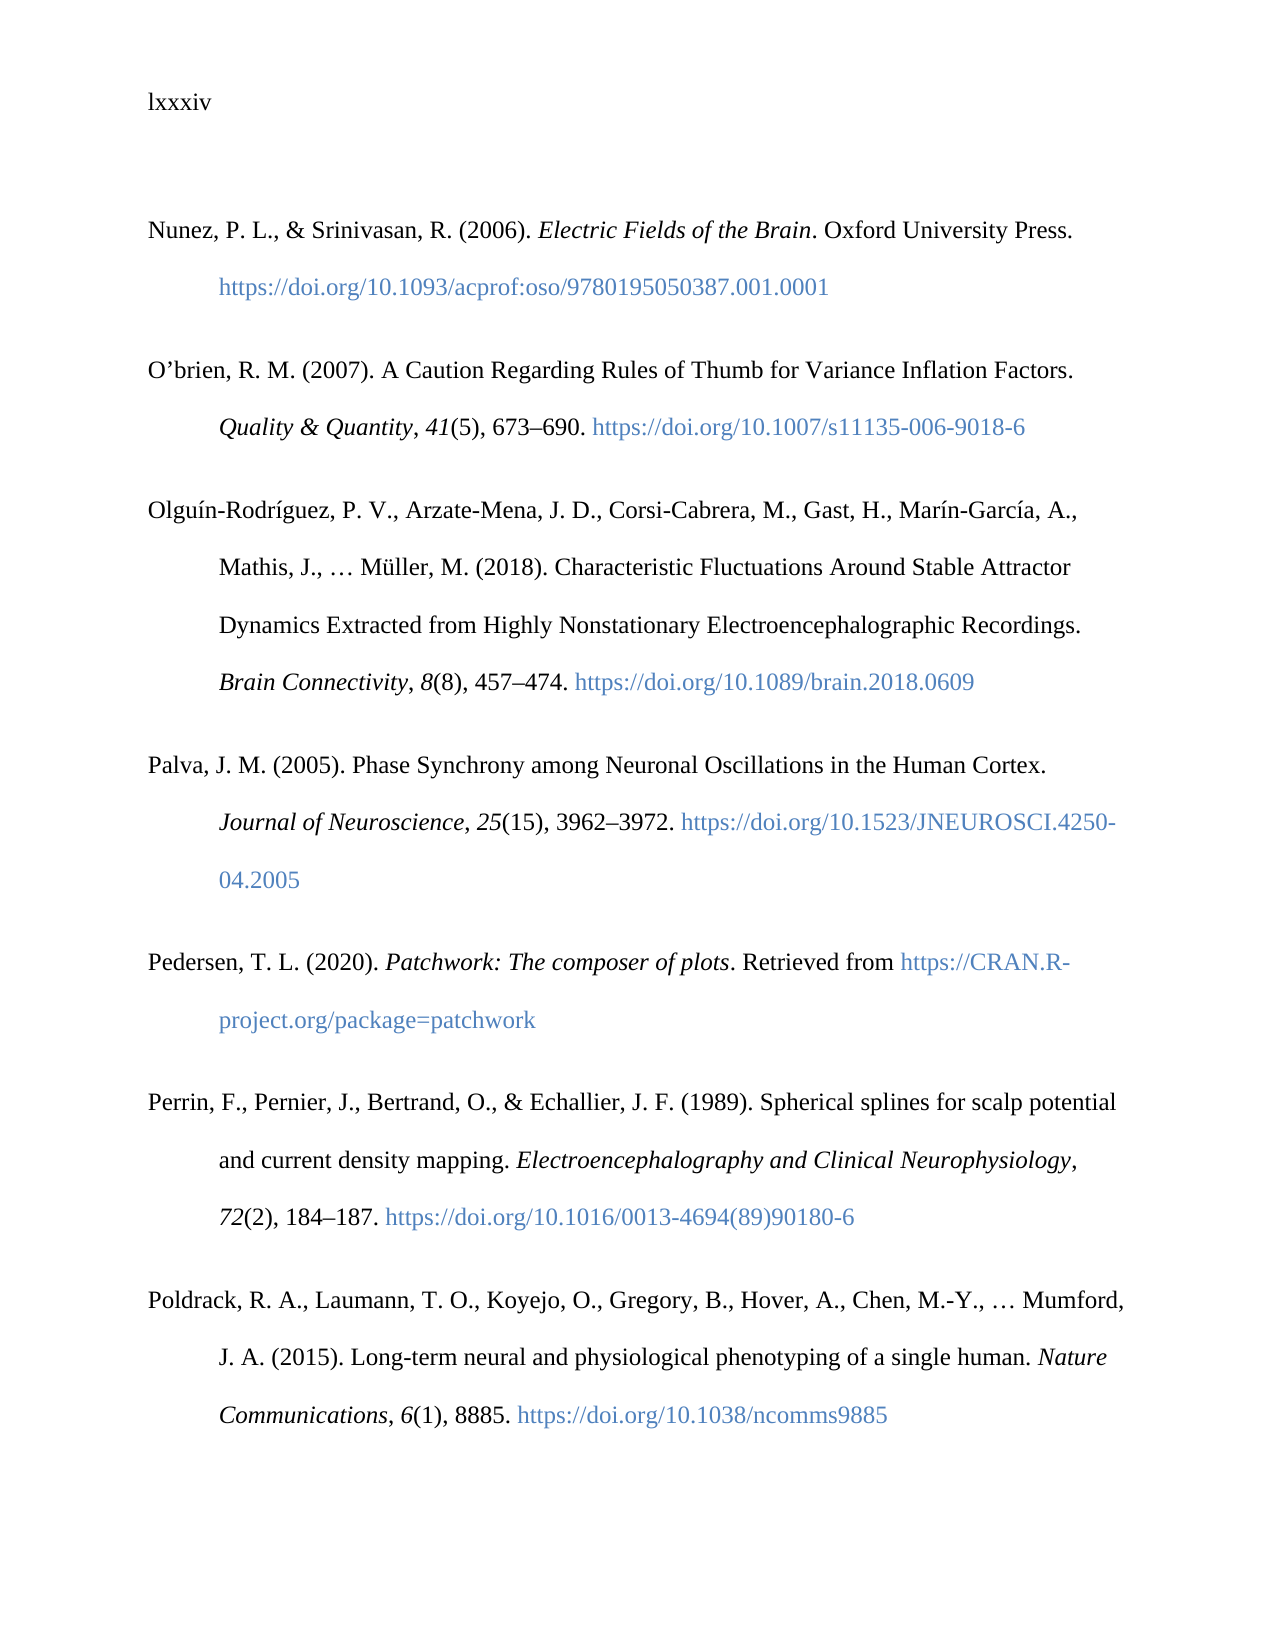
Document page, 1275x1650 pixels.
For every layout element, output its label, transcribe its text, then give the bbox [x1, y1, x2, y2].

text Olguín-Rodríguez, P. V., Arzate-Mena, J. D., Corsi-Cabrera, M., Gast, H., Marín-García, A., Mathis, J., … Müller, M. (2018). Characteristic Fluctuations Around Stable Attractor Dynamics Extracted from Highly Nonstationary Electroencephalographic Recordings. Brain Connectivity, 8(8), 457–474. https://doi.org/10.1089/brain.2018.0609 [148, 495, 1127, 696]
text Poldrack, R. A., Laumann, T. O., Koyejo, O., Gregory, B., Hover, A., Chen, M.-Y., … Mumford, J. A. (2015). Long-term neural and physiological phenotyping of a single human. Nature Communications, 6(1), 8885. https://doi.org/10.1038/ncomms9885 [148, 1285, 1127, 1429]
text Nunez, P. L., & Srinivasan, R. (2006). Electric Fields of the Brain. Oxford University Press. https://doi.org/10.1093/acprof:oso/9780195050387.001.0001 [148, 215, 1127, 301]
text Palva, J. M. (2005). Phase Synchrony among Neuronal Oscillations in the Human Cortex. Journal of Neuroscience, 25(15), 3962–3972. https://doi.org/10.1523/JNEUROSCI.4250-04.2005 [148, 750, 1127, 894]
text Perrin, F., Pernier, J., Bertrand, O., & Echallier, J. F. (1989). Spherical splines for scalp potential and current density mapping. Electroencephalography and Clinical Neurophysiology, 72(2), 184–187. https://doi.org/10.1016/0013-4694(89)90180-6 [148, 1087, 1127, 1231]
text O’brien, R. M. (2007). A Caution Regarding Rules of Thumb for Variance Inflation Factors. Quality & Quantity, 41(5), 673–690. https://doi.org/10.1007/s11135-006-9018-6 [148, 355, 1127, 441]
text Pedersen, T. L. (2020). Patchwork: The composer of plots. Retrieved from https://CRAN.R-project.org/package=patchwork [148, 947, 1127, 1034]
